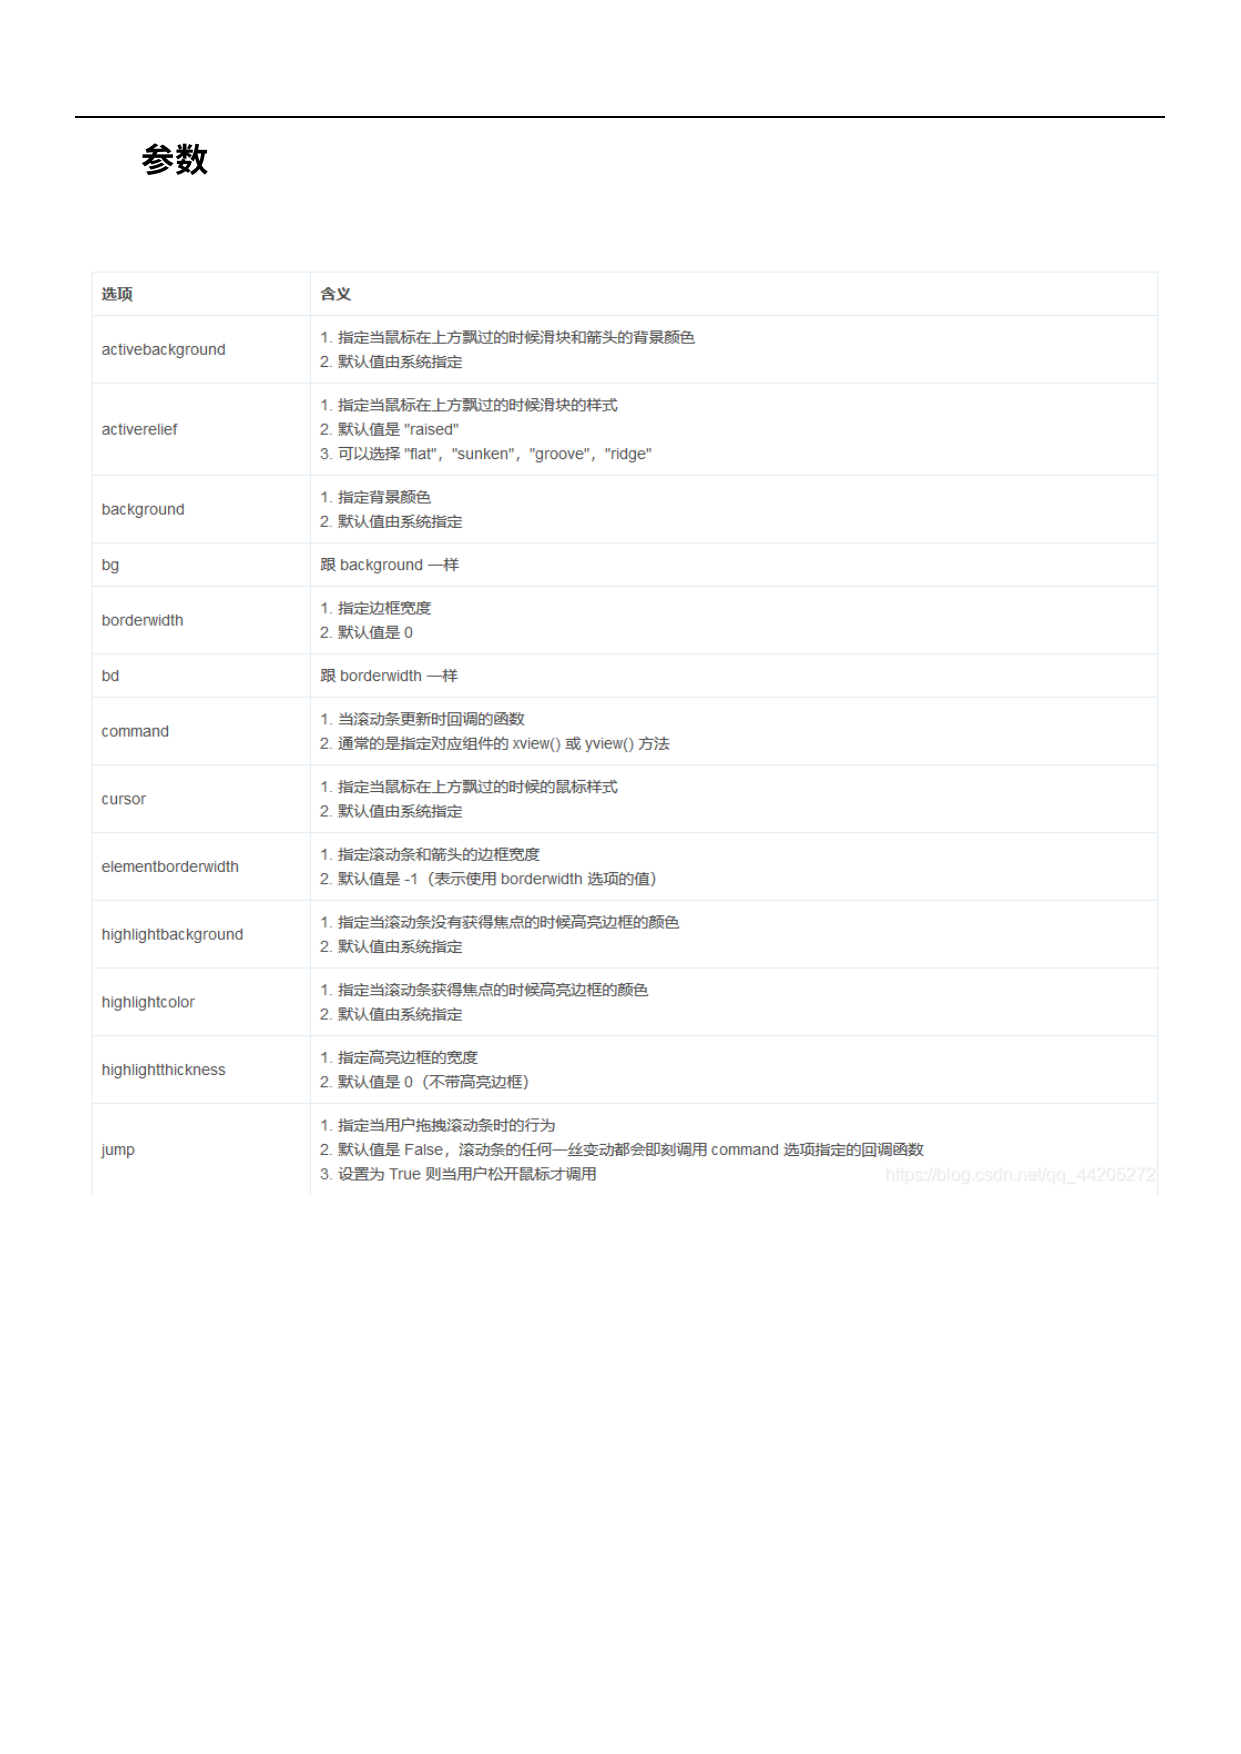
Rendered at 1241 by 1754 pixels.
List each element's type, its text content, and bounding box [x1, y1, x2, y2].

subtitle 参数 [75, 124, 1165, 192]
picture [75, 265, 1166, 1195]
